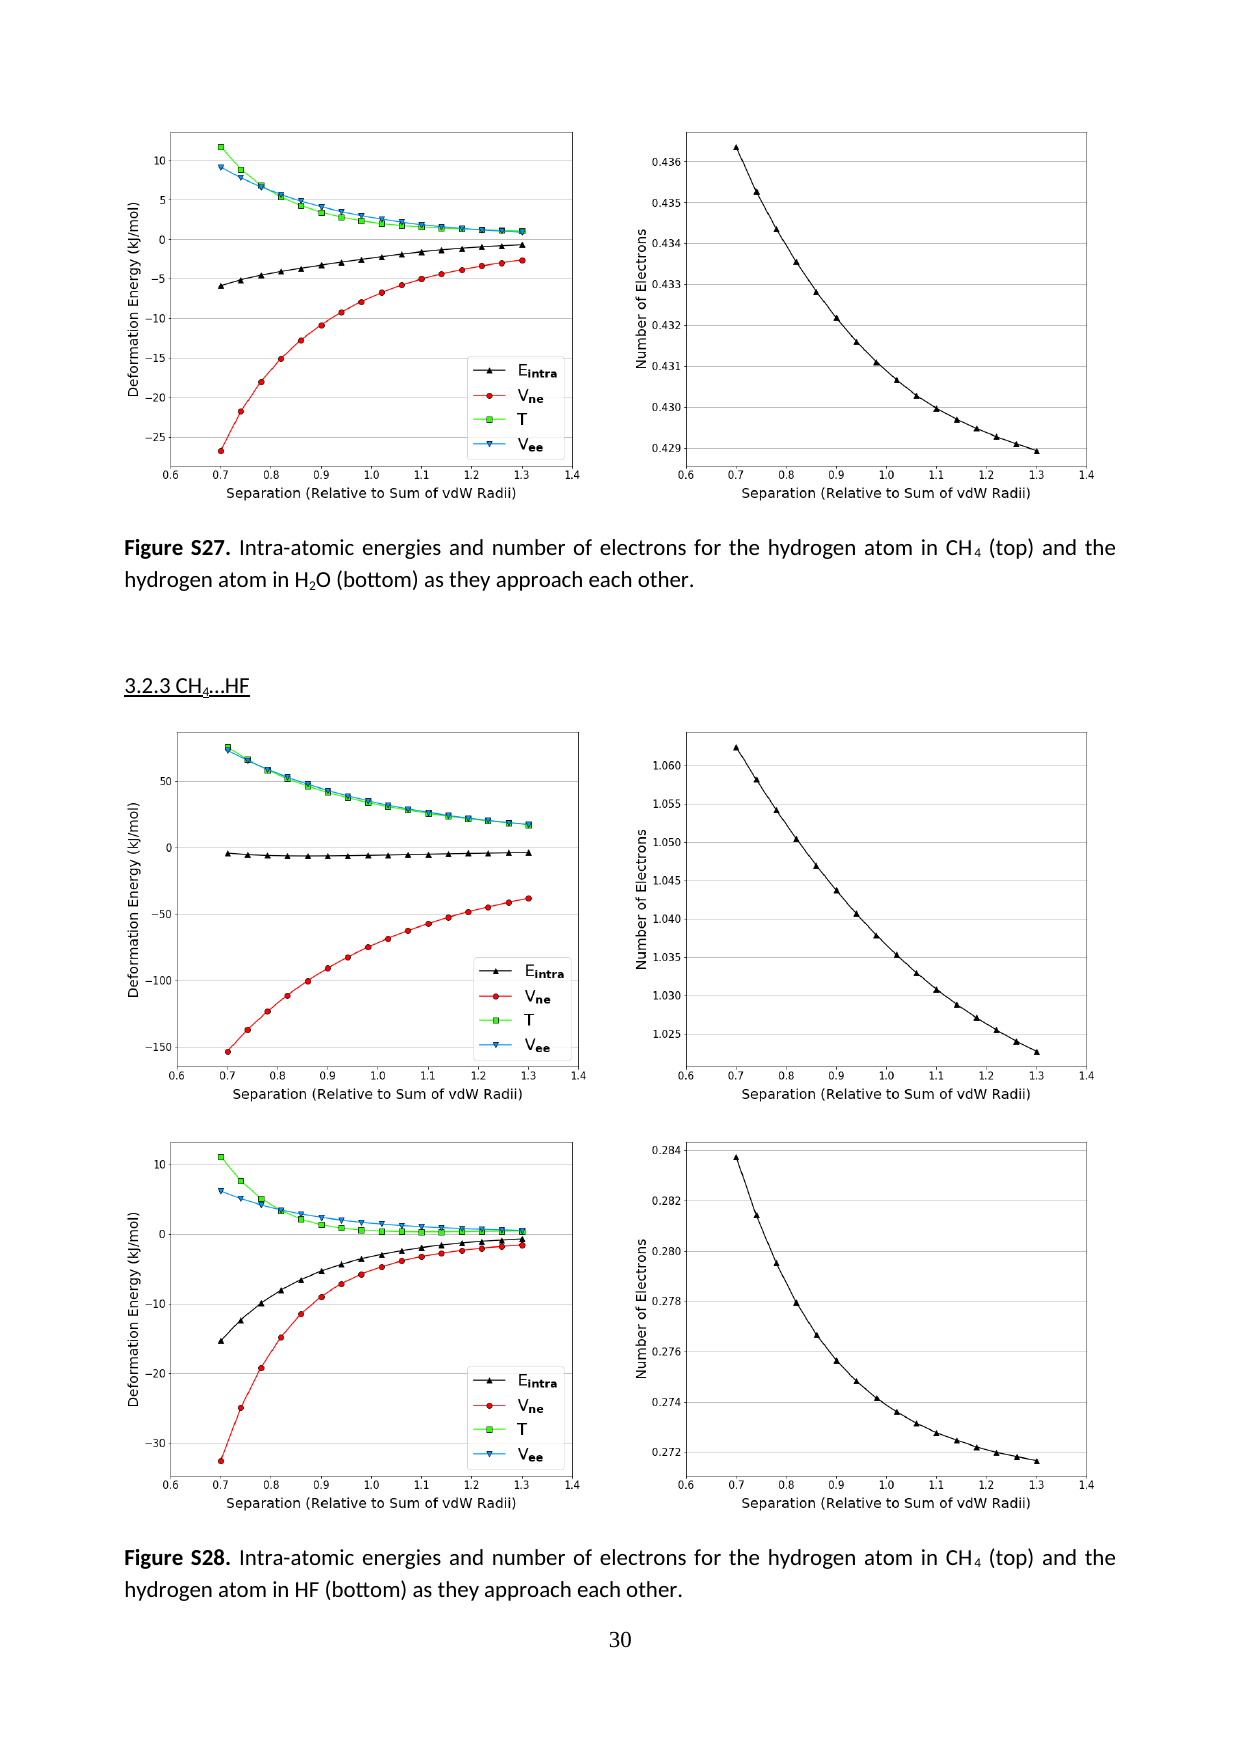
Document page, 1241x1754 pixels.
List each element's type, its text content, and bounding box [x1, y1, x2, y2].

table_header [620, 724, 1127, 1134]
picture [631, 124, 1099, 505]
picture [631, 724, 1099, 1106]
picture [631, 1134, 1099, 1515]
table_cell [620, 124, 1127, 533]
text Figure S27. Intra-atomic energies and number of electrons for the hydrogen atom in CH4 (top) and the hydrogen atom in H2O (bottom) as they approach each other. [124, 533, 1116, 593]
picture [123, 124, 584, 505]
text Figure S28. Intra-atomic energies and number of electrons for the hydrogen atom in CH4 (top) and the hydrogen atom in HF (bottom) as they approach each other. [124, 1543, 1116, 1603]
picture [123, 724, 590, 1106]
picture [123, 1134, 584, 1515]
table_cell [113, 124, 620, 533]
table_cell [620, 1134, 1127, 1543]
text 3.2.3 CH4…HF [124, 671, 1116, 699]
table_cell [113, 1134, 620, 1543]
table_header [113, 724, 620, 1134]
